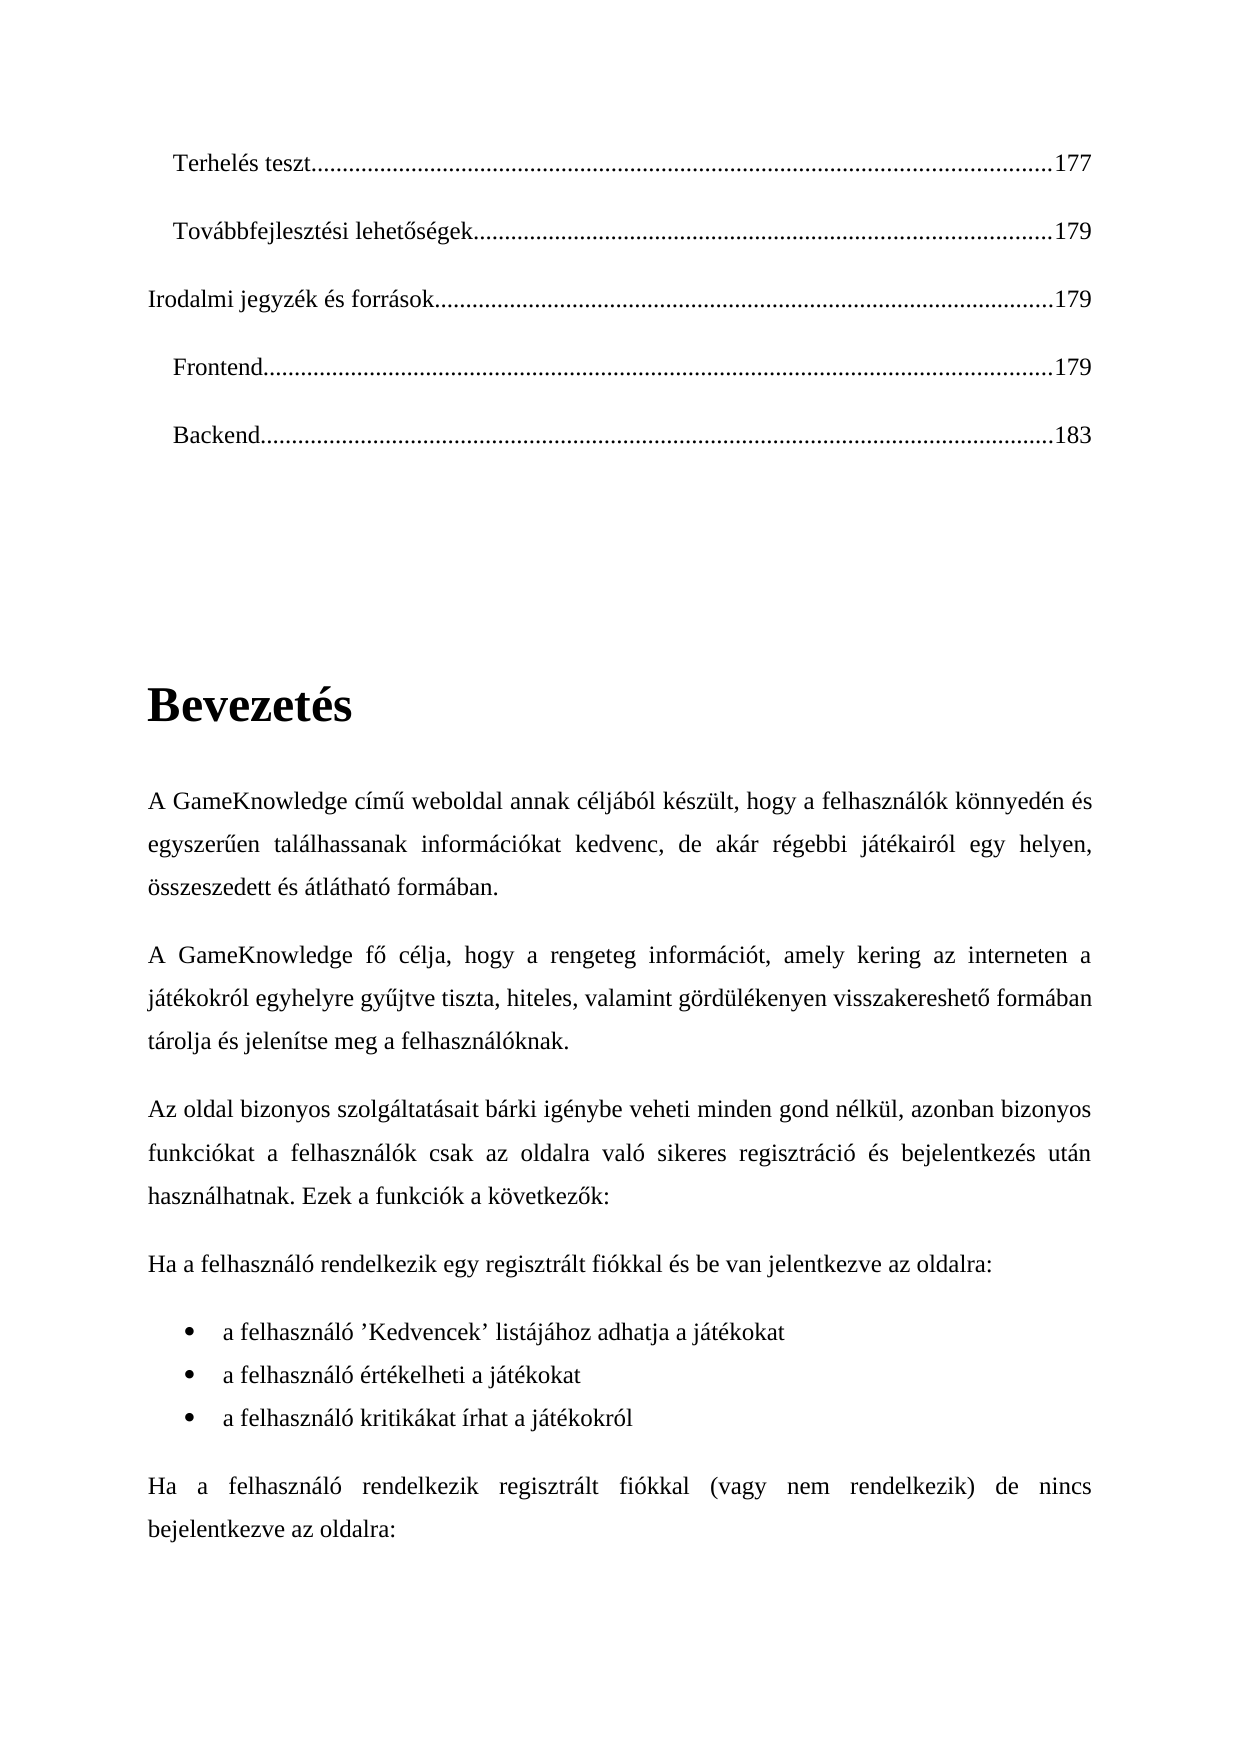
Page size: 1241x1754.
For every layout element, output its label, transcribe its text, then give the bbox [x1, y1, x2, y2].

list a felhasználó ’Kedvencek’ listájához adhatja a játékokat [185, 1317, 1093, 1346]
text Ha a felhasználó rendelkezik egy regisztrált fiókkal és be van jelentkezve az oldalra: [148, 1249, 1093, 1278]
text Ha a felhasználó rendelkezik regisztrált fiókkal (vagy nem rendelkezik) de nincs bejelentkezve az oldalra: [148, 1471, 1093, 1543]
list a felhasználó értékelheti a játékokat [185, 1360, 1093, 1389]
list a felhasználó kritikákat írhat a játékokról [185, 1403, 1093, 1432]
text A GameKnowledge fő célja, hogy a rengeteg információt, amely kering az interneten a játékokról egyhelyre gyűjtve tiszta, hiteles, valamint gördülékenyen visszakereshető formában tárolja és jelenítse meg a felhasználóknak. [148, 940, 1093, 1055]
text Az oldal bizonyos szolgáltatásait bárki igénybe veheti minden gond nélkül, azonban bizonyos funkciókat a felhasználók csak az oldalra való sikeres regisztráció és bejelentkezés után használhatnak. Ezek a funkciók a következők: [148, 1094, 1093, 1209]
subtitle Bevezetés [148, 674, 1093, 732]
text A GameKnowledge című weboldal annak céljából készült, hogy a felhasználók könnyedén és egyszerűen találhassanak információkat kedvenc, de akár régebbi játékairól egy helyen, összeszedett és átlátható formában. [148, 786, 1093, 901]
